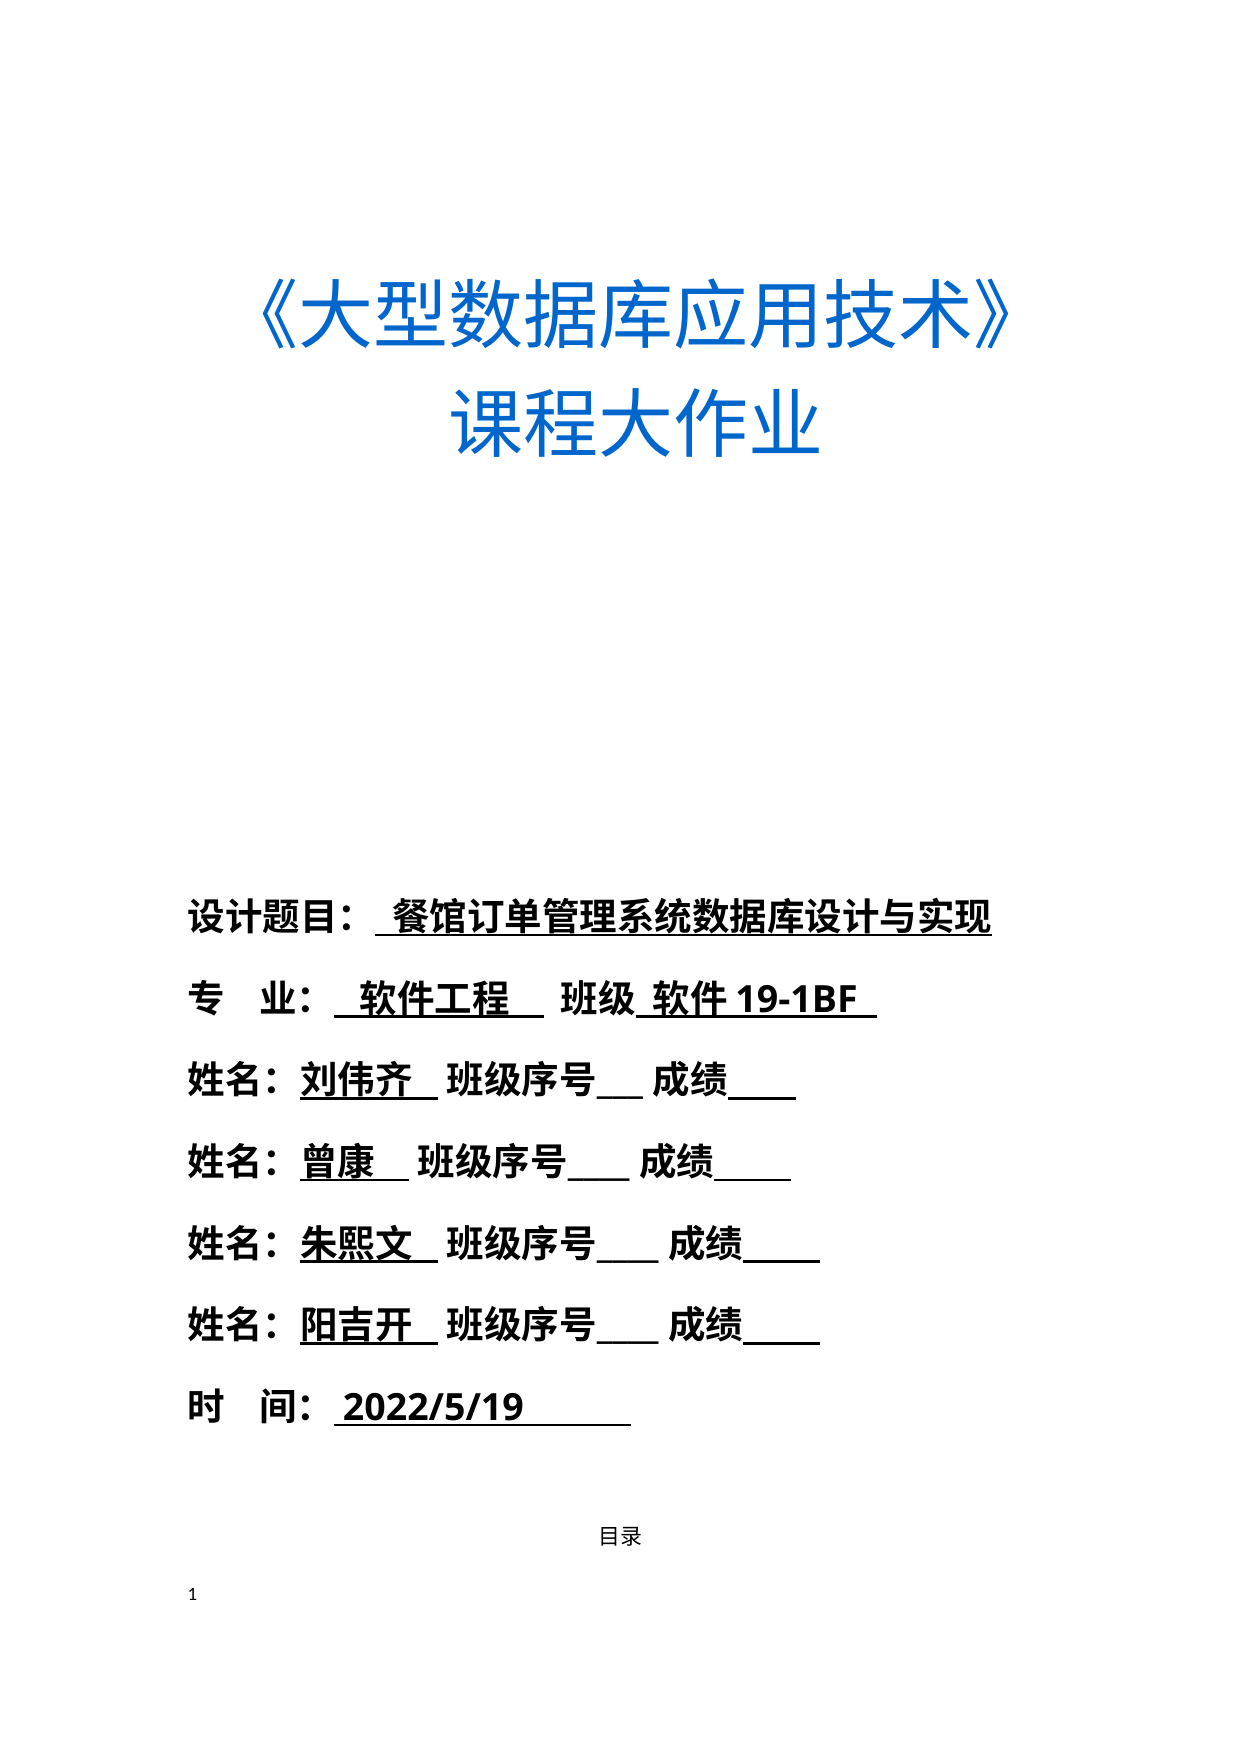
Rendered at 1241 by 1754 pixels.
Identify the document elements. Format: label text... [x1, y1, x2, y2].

text 姓名：曾康 班级序号____ 成绩 [187, 1127, 1053, 1192]
text 时 间： 2022/5/19 [187, 1372, 1053, 1437]
text 姓名：朱熙文 班级序号____ 成绩 [187, 1208, 1053, 1273]
text 设计题目： 餐馆订单管理系统数据库设计与实现 [187, 882, 1053, 947]
text 专 业： 软件工程 班级 软件19-1BF [187, 963, 1053, 1028]
text 姓名：刘伟齐 班级序号___ 成绩 [187, 1045, 1053, 1110]
text 姓名：阳吉开 班级序号____ 成绩 [187, 1290, 1053, 1355]
